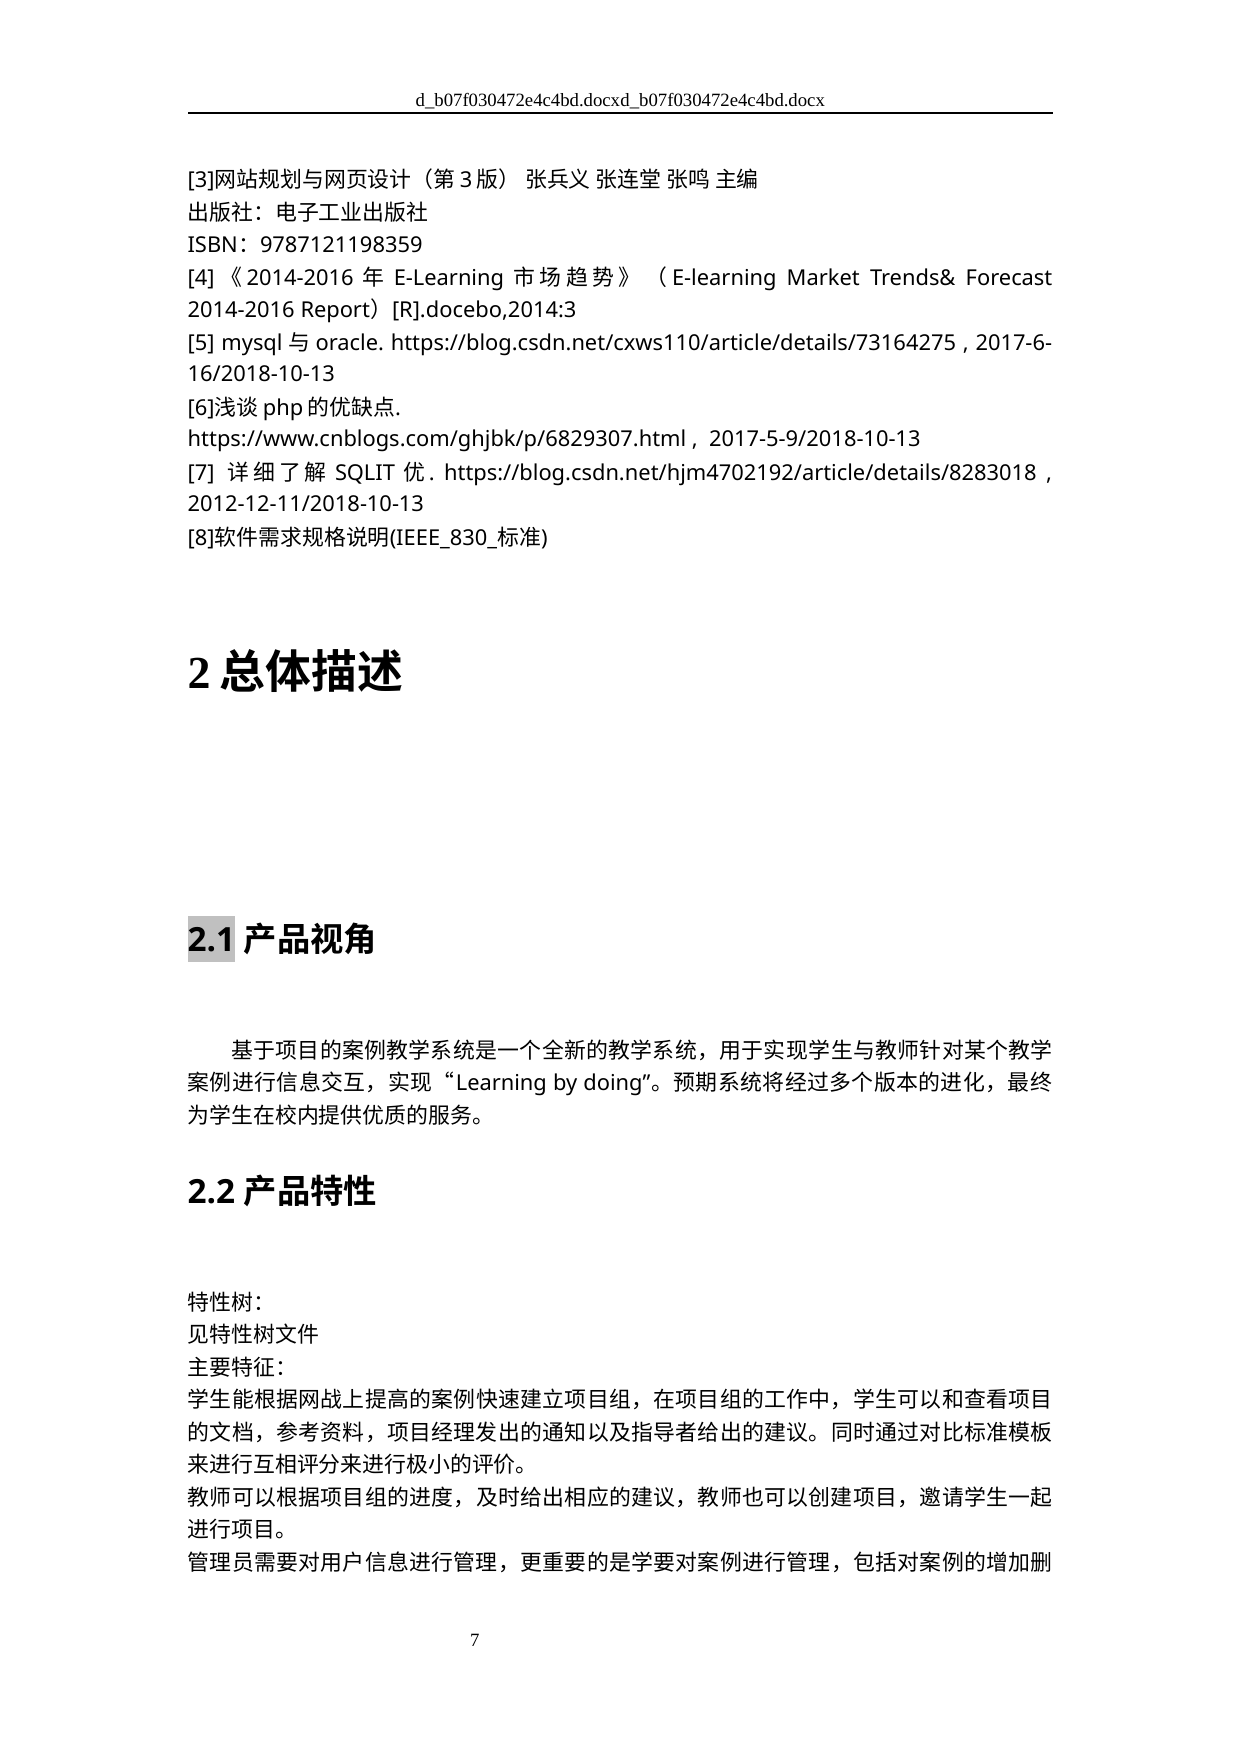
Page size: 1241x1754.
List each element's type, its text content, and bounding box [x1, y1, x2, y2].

text [7] 详细了解SQLIT优. https://blog.csdn.net/hjm4702192/article/details/8283018 , 2012-12-11/2018-10-13 [187, 454, 1053, 519]
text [187, 1544, 1053, 1577]
text 学生能根据网战上提高的案例快速建立项目组，在项目组的工作中，学生可以和查看项目的文档，参考资料，项目经理发出的通知以及指导者给出的建议。同时通过对比标准模板来进行互相评分来进行极小的评价。 [187, 1382, 1053, 1479]
subtitle 2.2 产品特性 [187, 1157, 1053, 1222]
subtitle 2总体描述 [187, 620, 1053, 717]
text https://www.cnblogs.com/ghjbk/p/6829307.html , 2017-5-9/2018-10-13 [187, 422, 1053, 454]
text 教师可以根据项目组的进度，及时给出相应的建议，教师也可以创建项目，邀请学生一起进行项目。 [187, 1479, 1053, 1544]
text [8]软件需求规格说明(IEEE_830_标准) [187, 519, 1053, 552]
text 特性树： [187, 1284, 1053, 1317]
text [6]浅谈php的优缺点. [187, 389, 1053, 422]
text 主要特征： [187, 1349, 1053, 1382]
text [3]网站规划与网页设计（第3版） 张兵义 张连堂 张鸣 主编 [187, 162, 1053, 194]
subtitle 2.1 产品视角 [187, 905, 1053, 970]
list 《2014-2016年E-Learning市场趋势》（E-learning Market Trends& Forecast 2014-2016 Report）[R].docebo,2014:3 [187, 259, 1053, 324]
text ISBN：9787121198359 [187, 227, 1053, 259]
text 出版社：电子工业出版社 [187, 194, 1053, 227]
text 基于项目的案例教学系统是一个全新的教学系统，用于实现学生与教师针对某个教学案例进行信息交互，实现“Learning by doing”。预期系统将经过多个版本的进化，最终为学生在校内提供优质的服务。 [187, 1032, 1053, 1130]
text 见特性树文件 [187, 1317, 1053, 1349]
text [5] mysql与oracle. https://blog.csdn.net/cxws110/article/details/73164275 , 2017-6-16/2018-10-13 [187, 324, 1053, 389]
